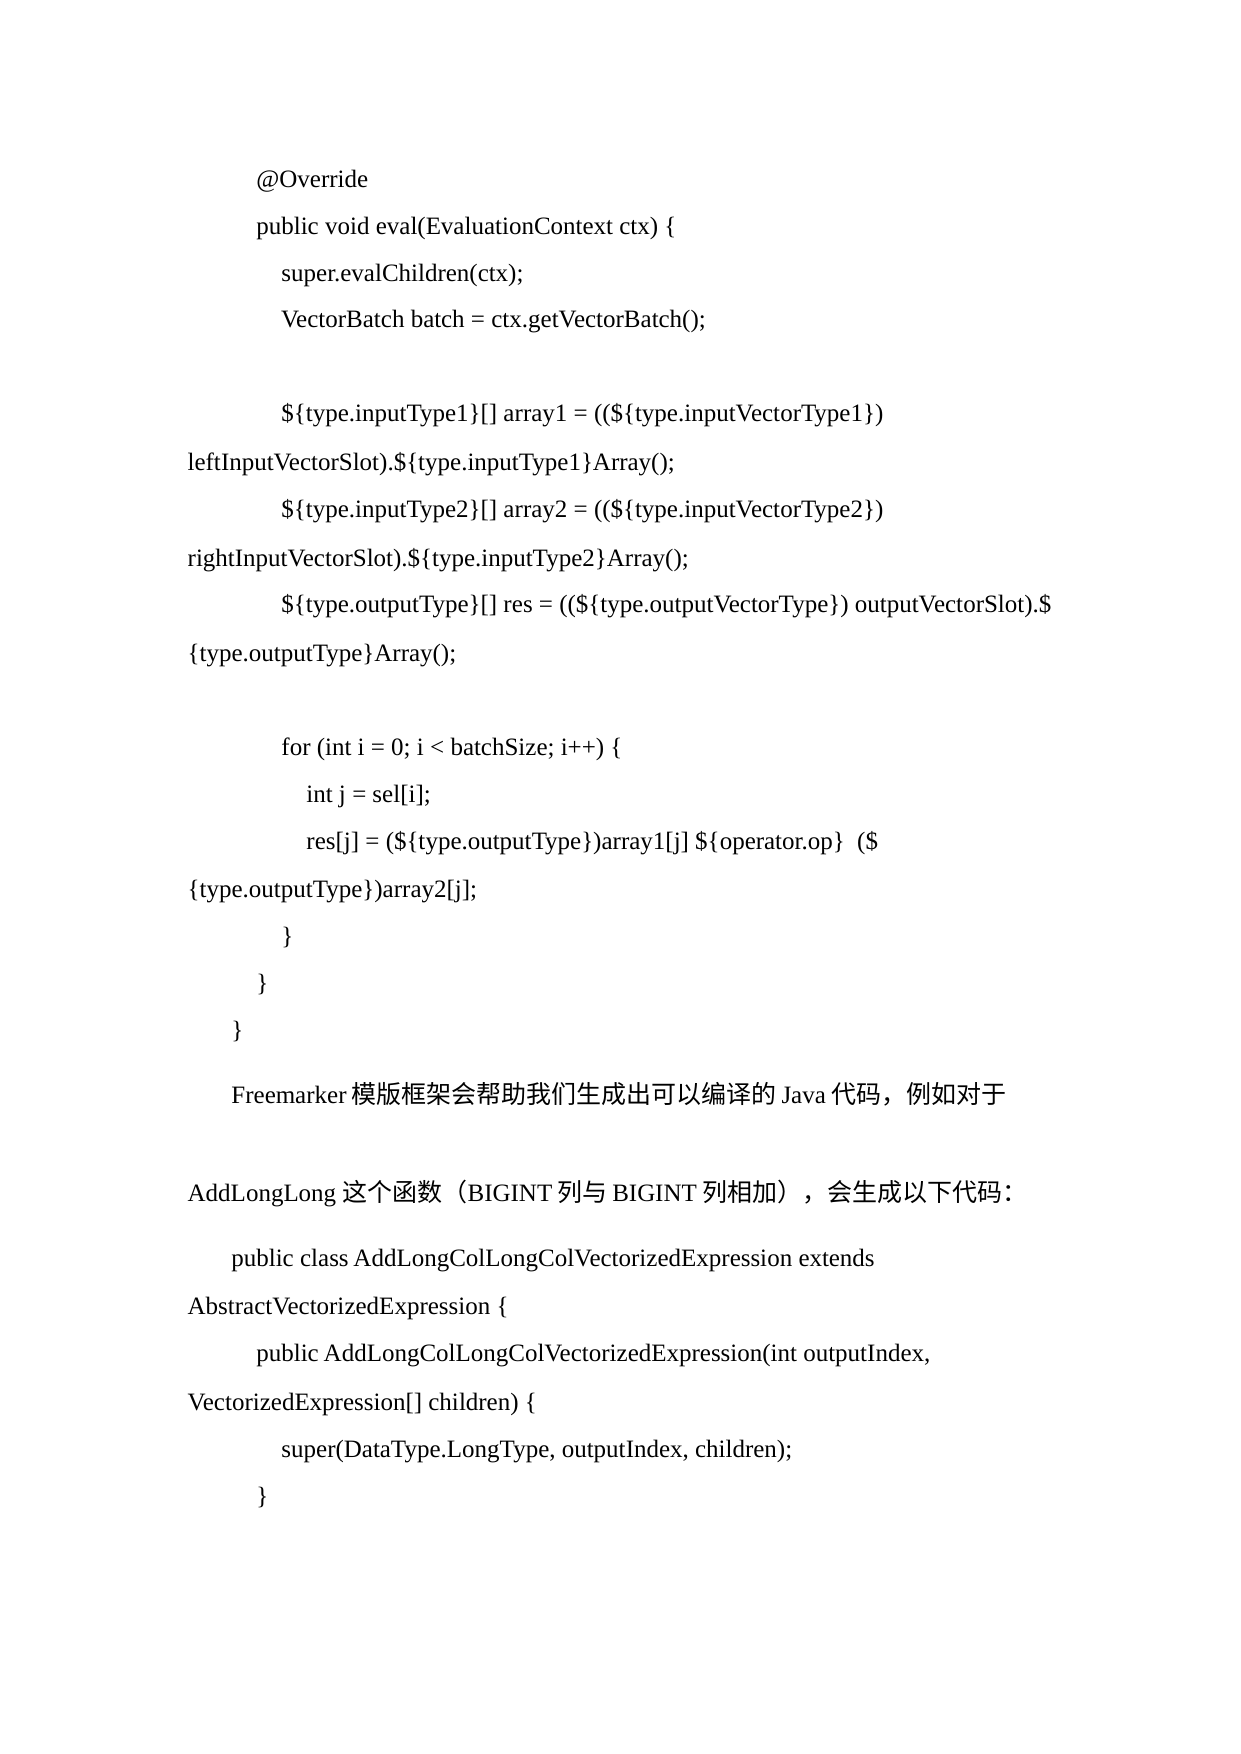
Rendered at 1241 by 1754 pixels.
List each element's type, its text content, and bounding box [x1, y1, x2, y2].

text } [187, 1479, 1053, 1511]
text public class AddLongColLongColVectorizedExpression extends AbstractVectorizedExpression { [187, 1241, 1053, 1322]
text int j = sel[i]; [187, 777, 1053, 809]
text public void eval(EvaluationContext ctx) { [187, 209, 1053, 241]
text VectorBatch batch = ctx.getVectorBatch(); [187, 303, 1053, 335]
text } [187, 966, 1053, 999]
text ${type.inputType2}[] array2 = ((${type.inputVectorType2}) rightInputVectorSlot).${type.inputType2}Array(); [187, 492, 1053, 573]
text res[j] = (${type.outputType})array1[j] ${operator.op} (${type.outputType})array2[j]; [187, 824, 1053, 905]
text super.evalChildren(ctx); [187, 256, 1053, 288]
text public AddLongColLongColVectorizedExpression(int outputIndex, VectorizedExpression[] children) { [187, 1336, 1053, 1418]
text } [187, 919, 1053, 952]
text ${type.inputType1}[] array1 = ((${type.inputVectorType1}) leftInputVectorSlot).${type.inputType1}Array(); [187, 396, 1053, 478]
text Freemarker模版框架会帮助我们生成出可以编译的Java代码，例如对于 AddLongLong 这个函数（BIGINT列与BIGINT列相加），会生成以下代码： [187, 1060, 1053, 1223]
text super(DataType.LongType, outputIndex, children); [187, 1432, 1053, 1464]
text @Override [187, 162, 1053, 194]
text ${type.outputType}[] res = ((${type.outputVectorType}) outputVectorSlot).${type.outputType}Array(); [187, 588, 1053, 669]
text for (int i = 0; i < batchSize; i++) { [187, 730, 1053, 763]
text } [187, 1013, 1053, 1046]
